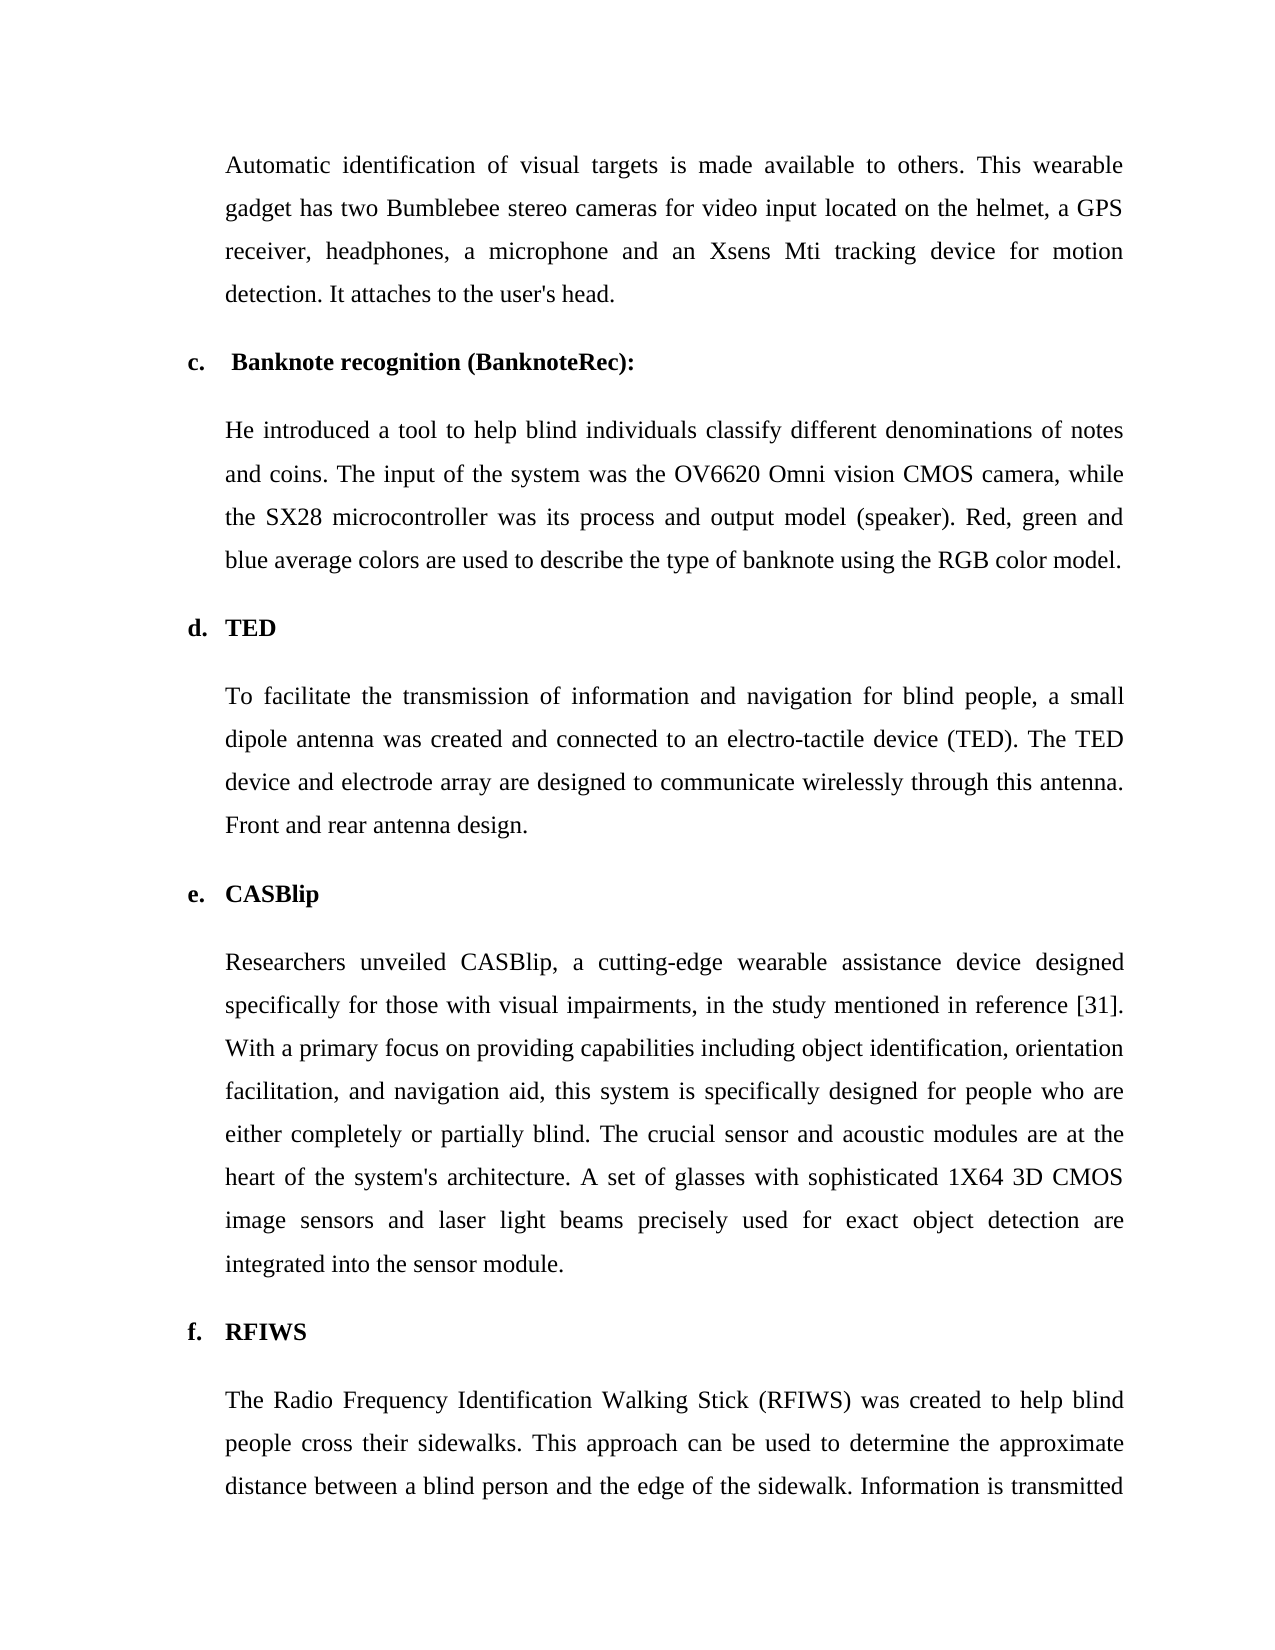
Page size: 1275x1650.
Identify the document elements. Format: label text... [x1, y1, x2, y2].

list TED [187, 613, 1125, 642]
list Banknote recognition (BanknoteRec): [187, 347, 1125, 376]
text To facilitate the transmission of information and navigation for blind people, a small dipole antenna was created and connected to an electro-tactile device (TED). The TED device and electrode array are designed to communicate wirelessly through this antenna. Front and rear antenna design. [225, 681, 1125, 839]
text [225, 1385, 1125, 1500]
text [225, 150, 1125, 308]
text He introduced a tool to help blind individuals classify different denominations of notes and coins. The input of the system was the OV6620 Omni vision CMOS camera, while the SX28 microcontroller was its process and output model (speaker). Red, green and blue average colors are used to describe the type of banknote using the RGB color model. [225, 416, 1125, 574]
list CASBlip [187, 879, 1125, 907]
list RFIWS [187, 1317, 1125, 1346]
text Researchers unveiled CASBlip, a cutting-edge wearable assistance device designed specifically for those with visual impairments, in the study mentioned in reference [31]. With a primary focus on providing capabilities including object identification, orientation facilitation, and navigation aid, this system is specifically designed for people who are either completely or partially blind. The crucial sensor and acoustic modules are at the heart of the system's architecture. A set of glasses with sophisticated 1X64 3D CMOS image sensors and laser light beams precisely used for exact object detection are integrated into the sensor module. [225, 947, 1125, 1277]
